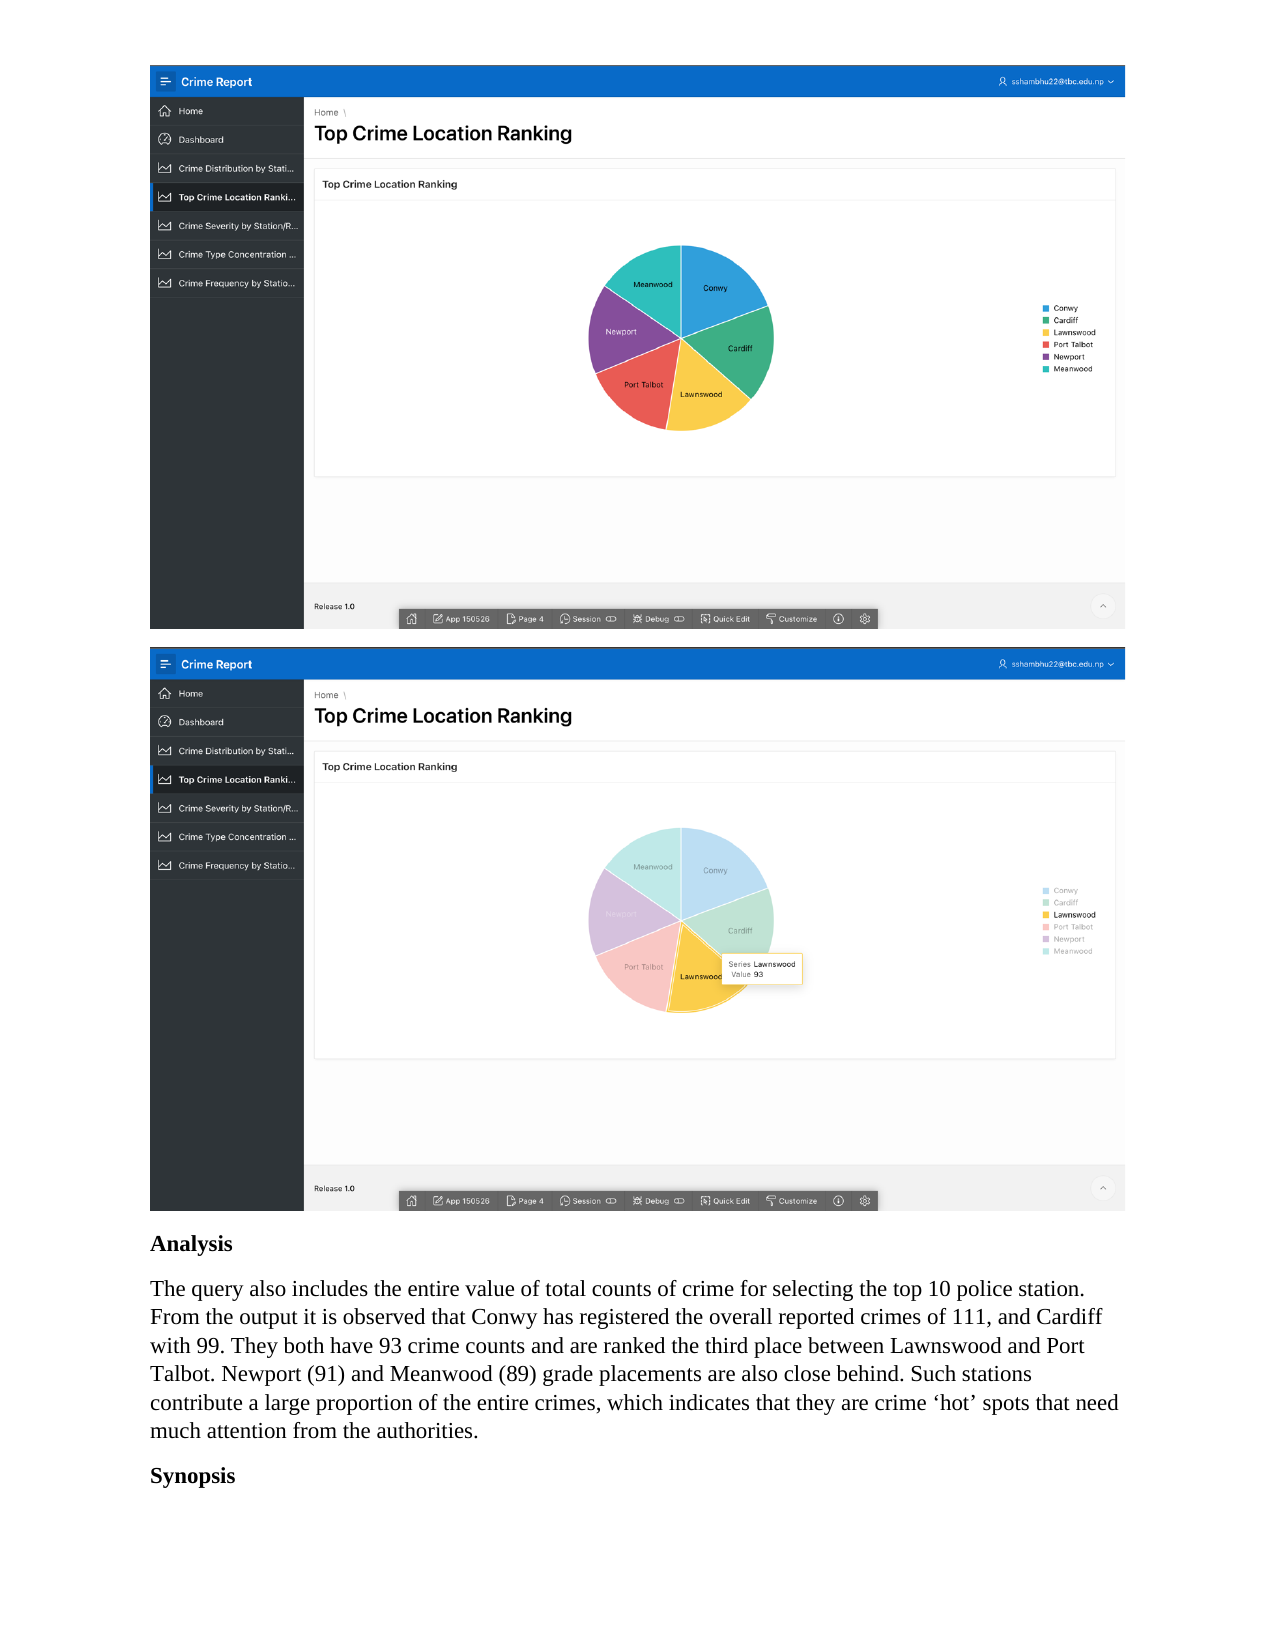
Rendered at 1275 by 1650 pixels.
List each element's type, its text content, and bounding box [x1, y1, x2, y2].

picture [150, 647, 1125, 1211]
text Synopsis [150, 1462, 1125, 1488]
picture [150, 65, 1125, 629]
text Analysis [150, 1230, 1125, 1256]
text The query also includes the entire value of total counts of crime for selecting the top 10 police station. From the output it is observed that Conwy has registered the overall reported crimes of 111, and Cardiff with 99. They both have 93 crime counts and are ranked the third place between Lawnswood and Port Talbot. Newport (91) and Meanwood (89) grade placements are also close behind. Such stations contribute a large proportion of the entire crimes, which indicates that they are crime ‘hot’ spots that need much attention from the authorities. [150, 1275, 1125, 1443]
